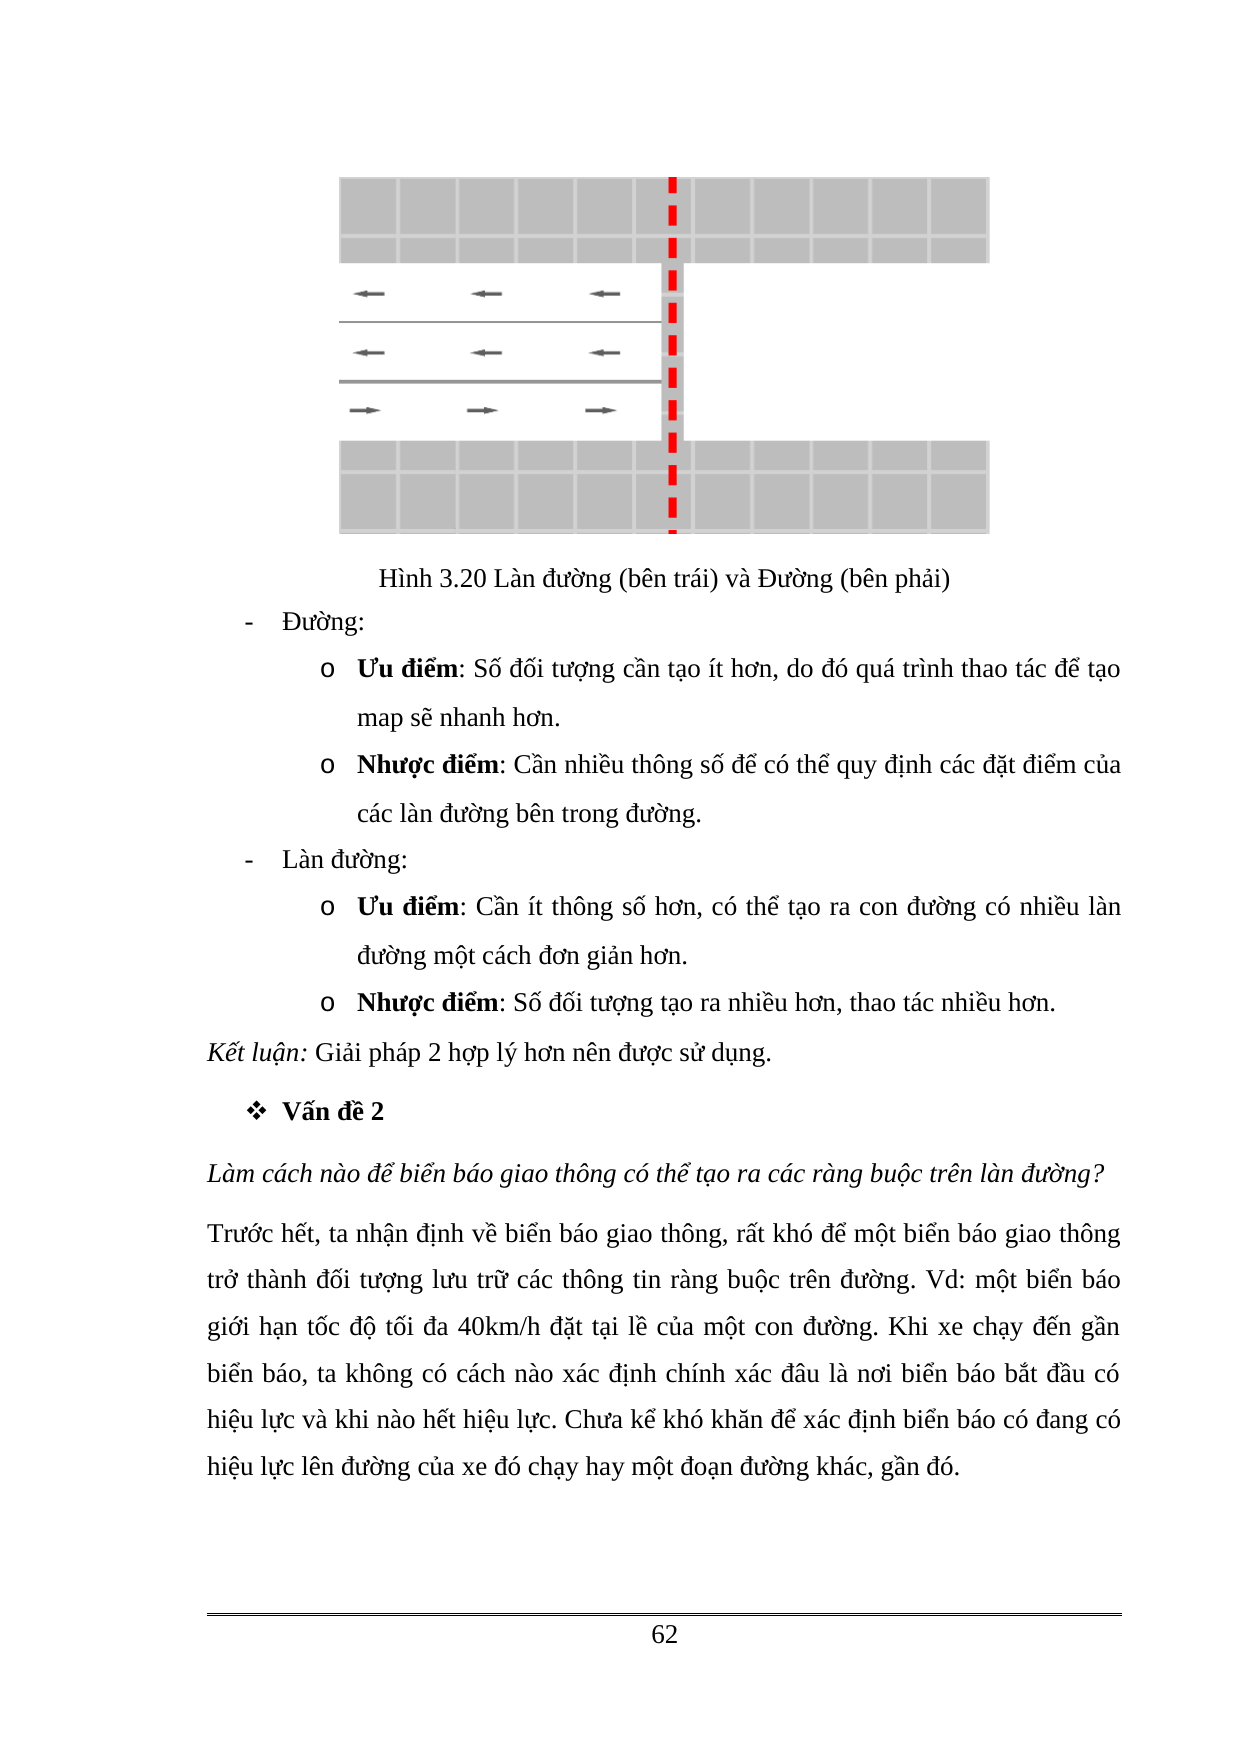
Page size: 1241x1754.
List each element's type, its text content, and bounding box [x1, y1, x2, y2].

list Làn đường: [244, 843, 1122, 874]
list Nhược điểm: Số đối tượng tạo ra nhiều hơn, thao tác nhiều hơn. [319, 986, 1122, 1019]
list Ưu điểm: Số đối tượng cần tạo ít hơn, do đó quá trình thao tác để tạo map sẽ nhanh hơn. [319, 652, 1122, 732]
list Vấn đề 2 [244, 1095, 1122, 1126]
list Đường: [244, 606, 1122, 637]
list Ưu điểm: Cần ít thông số hơn, có thể tạo ra con đường có nhiều làn đường một cách đơn giản hơn. [319, 890, 1122, 970]
text Trước hết, ta nhận định về biển báo giao thông, rất khó để một biển báo giao thông trở thành đối tượng lưu trữ các thông tin ràng buộc trên đường. Vd: một biển báo giới hạn tốc độ tối đa 40km/h đặt tại lề của một con đường. Khi xe chạy đến gần biển báo, ta không có cách nào xác định chính xác đâu là nơi biển báo bắt đầu có hiệu lực và khi nào hết hiệu lực. Chưa kể khó khăn để xác định biển báo có đang có hiệu lực lên đường của xe đó chạy hay một đoạn đường khác, gần đó. [207, 1217, 1122, 1481]
picture [339, 177, 990, 534]
list Nhược điểm: Cần nhiều thông số để có thể quy định các đặt điểm của các làn đường bên trong đường. [319, 748, 1122, 828]
text Làm cách nào để biển báo giao thông có thể tạo ra các ràng buộc trên làn đường? [207, 1157, 1122, 1189]
text Kết luận: Giải pháp 2 hợp lý hơn nên được sử dụng. [207, 1036, 1122, 1067]
